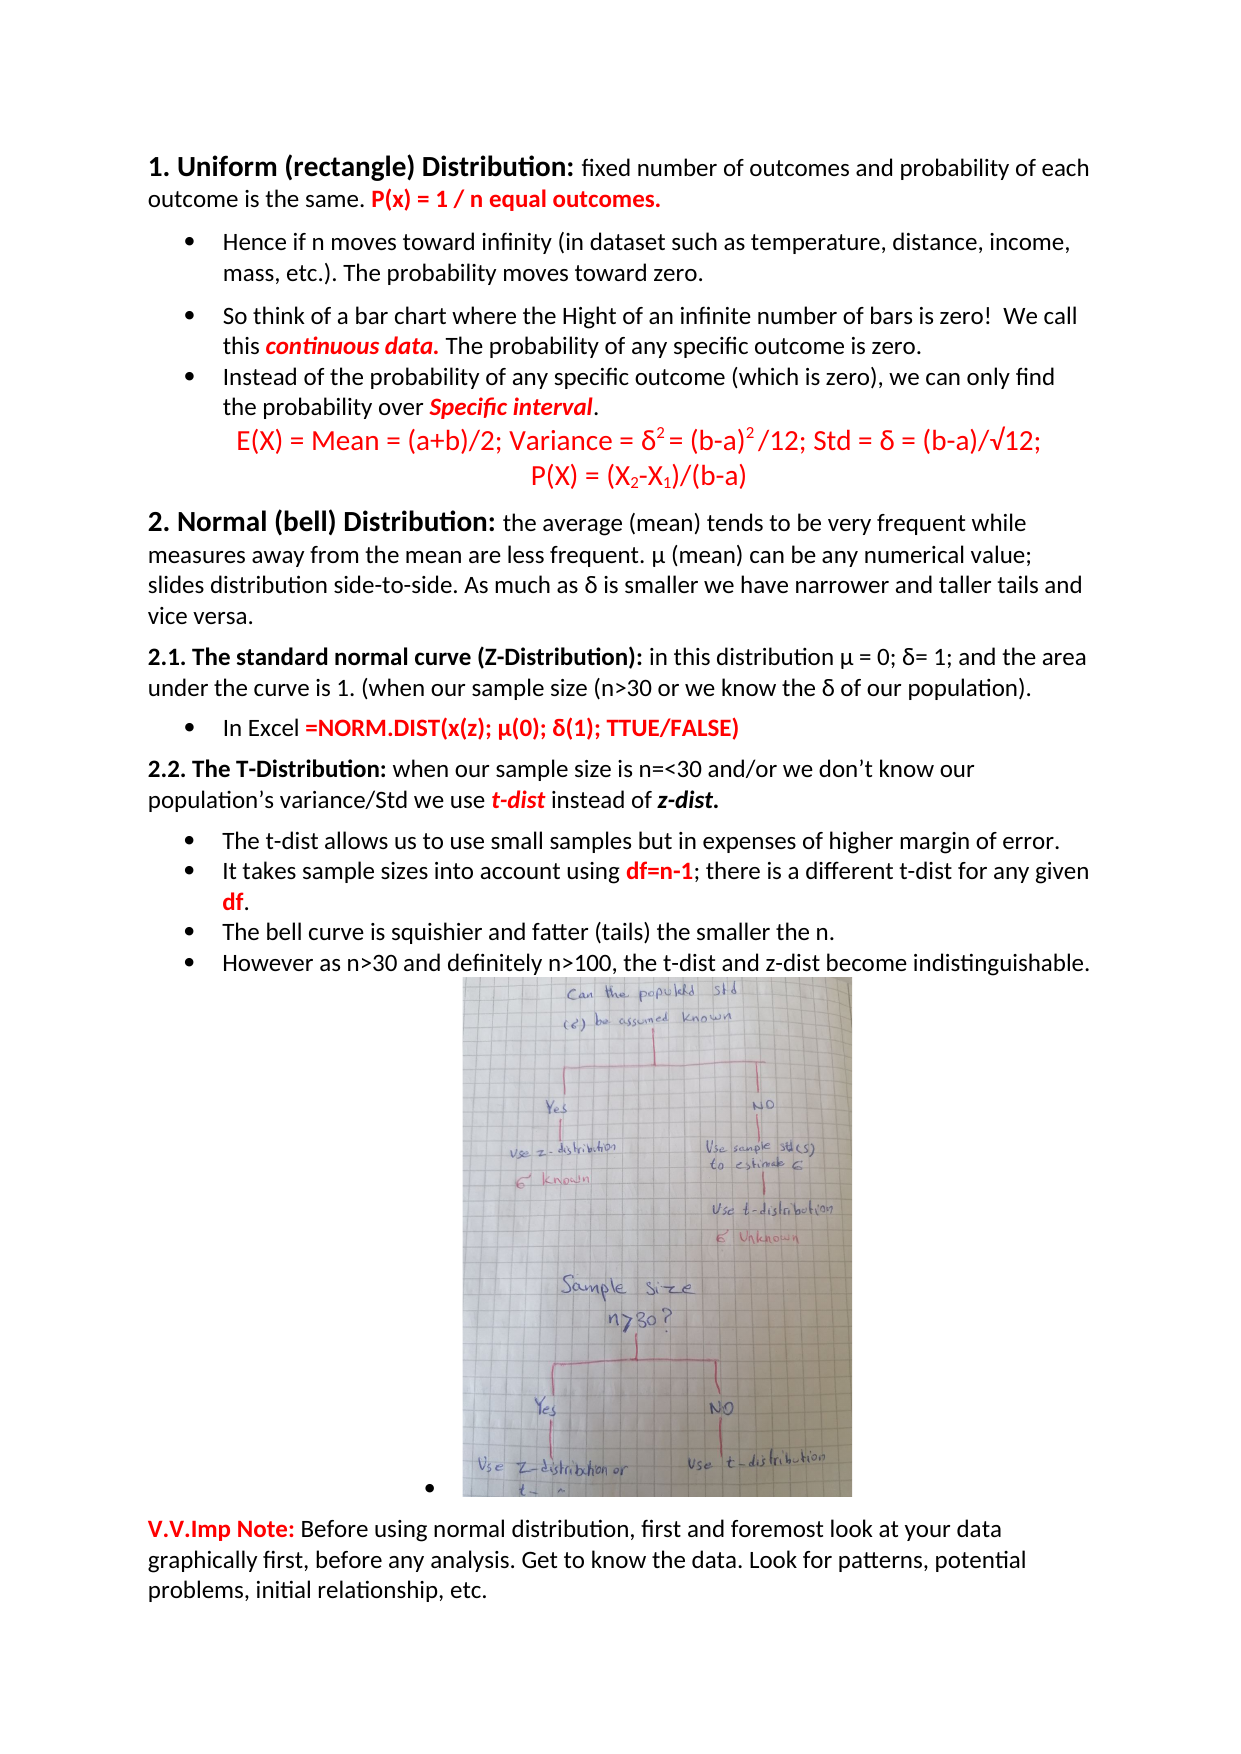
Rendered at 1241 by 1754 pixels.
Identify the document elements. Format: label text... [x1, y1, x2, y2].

list It takes sample sizes into account using df=n-1; there is a different t-dist for any given df. [185, 856, 1093, 917]
list The t-dist allows us to use small samples but in expenses of higher margin of error. [185, 825, 1093, 856]
list However as n>30 and definitely n>100, the t-dist and z-dist become indistinguishable. [185, 947, 1093, 978]
text V.V.Imp Note: Before using normal distribution, first and foremost look at your data graphically first, before any analysis. Get to know the data. Look for patterns, potential problems, initial relationship, etc. [148, 1513, 1093, 1605]
subtitle 1. Uniform (rectangle) Distribution: fixed number of outcomes and probability of each outcome is the same. P(x) = 1 / n equal outcomes. [148, 148, 1093, 214]
list Instead of the probability of any specific outcome (which is zero), we can only find the probability over Specific interval. [185, 361, 1093, 422]
list P(X) = (X2-X1)/(b-a) [185, 457, 1093, 493]
list E(X) = Mean = (a+b)/2; Variance = δ2 = (b-a)2 /12; Std = δ = (b-a)/√12; [185, 422, 1093, 457]
list So think of a bar chart where the Hight of an infinite number of bars is zero! We call this continuous data. The probability of any specific outcome is zero. [185, 300, 1093, 361]
subtitle Hence if n moves toward infinity (in dataset such as temperature, distance, income, mass, etc.). The probability moves toward zero. [185, 226, 1093, 287]
list 2.2. The T-Distribution: when our sample size is n=<30 and/or we don’t know our population’s variance/Std we use t-dist instead of z-dist. [148, 753, 1093, 814]
list 2. Normal (bell) Distribution: the average (mean) tends to be very frequent while measures away from the mean are less frequent. µ (mean) can be any numerical value; slides distribution side-to-side. As much as δ is smaller we have narrower and taller tails and vice versa. [148, 503, 1093, 631]
list 2.1. The standard normal curve (Z-Distribution): in this distribution µ = 0; δ= 1; and the area under the curve is 1. (when our sample size (n>30 or we know the δ of our population). [148, 641, 1093, 702]
picture [462, 977, 853, 1497]
list The bell curve is squishier and fatter (tails) the smaller the n. [185, 917, 1093, 947]
list In Excel =NORM.DIST(x(z); µ(0); δ(1); TTUE/FALSE) [185, 713, 1093, 743]
